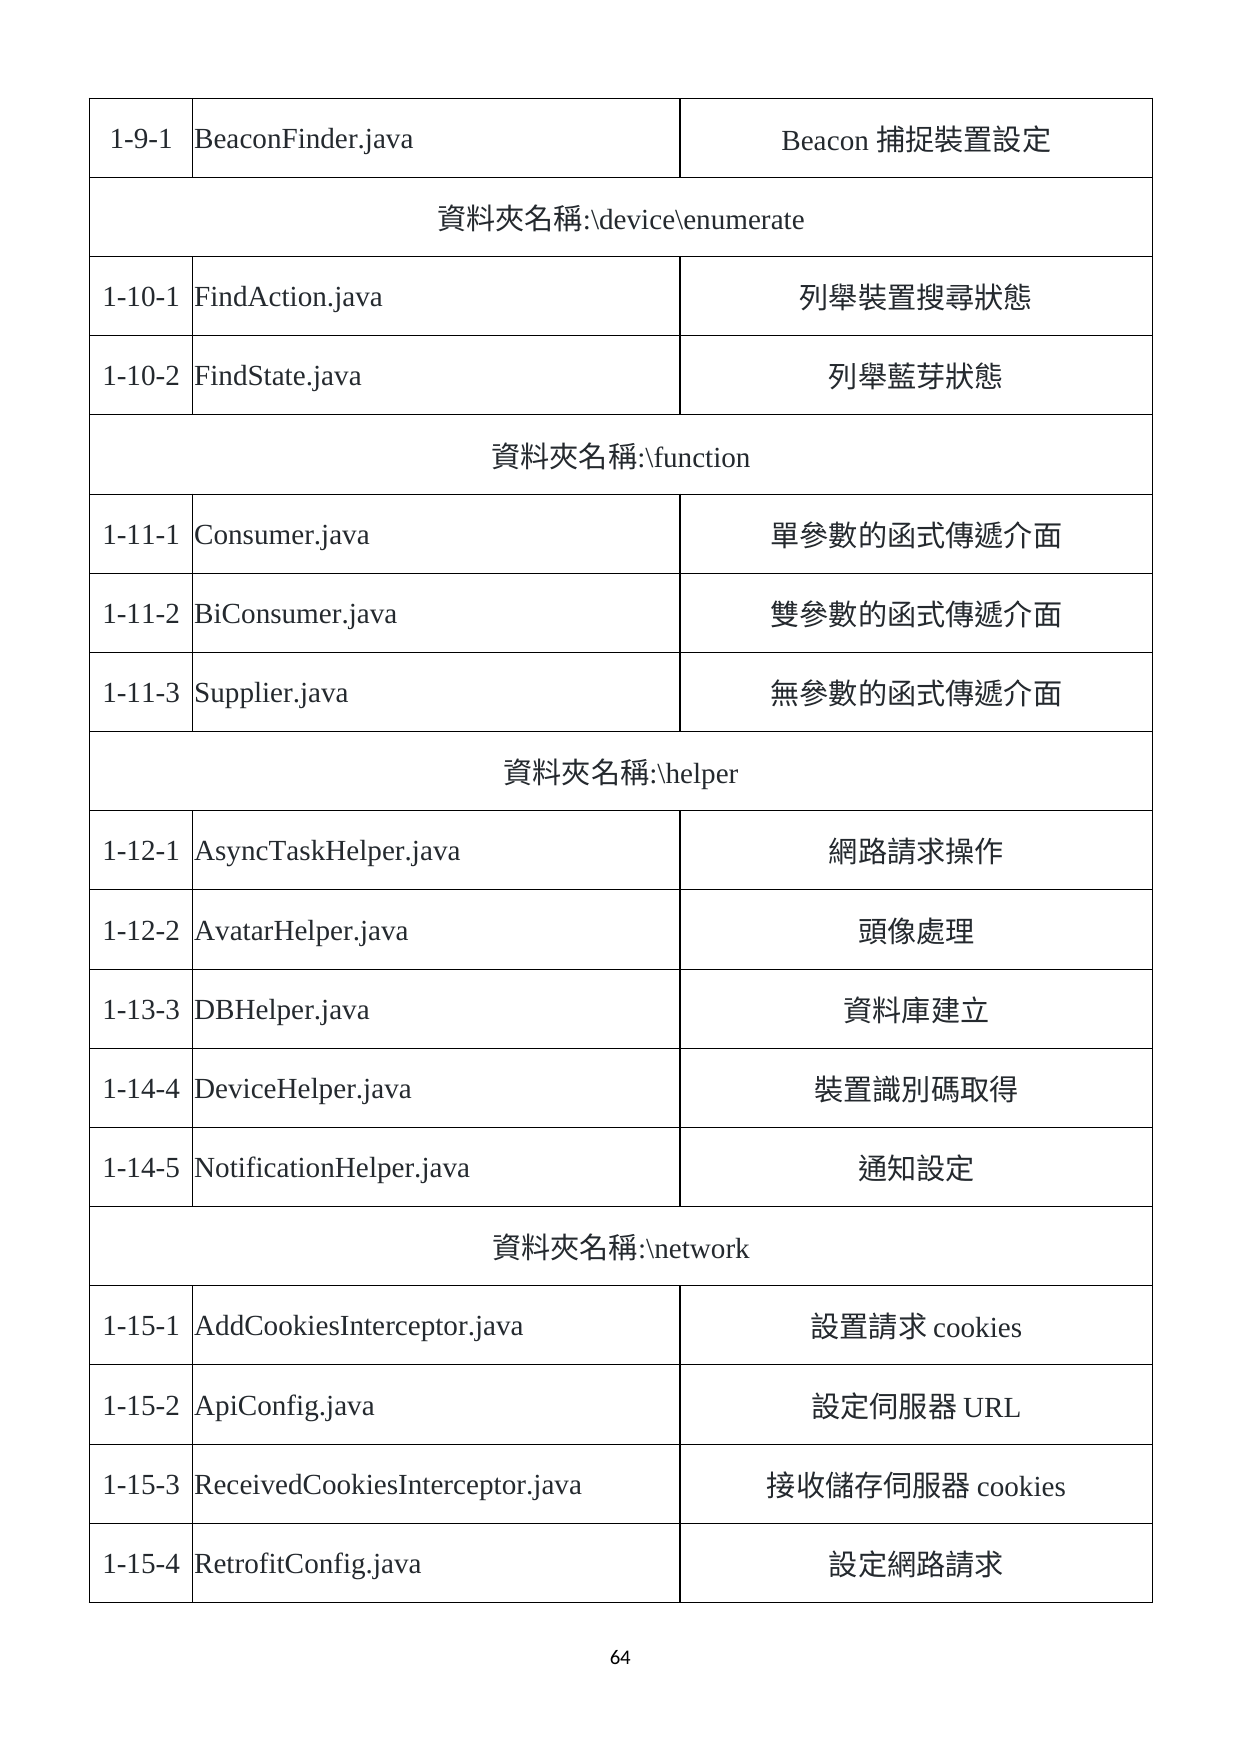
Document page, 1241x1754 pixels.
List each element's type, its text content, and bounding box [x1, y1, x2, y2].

table_cell Beacon 捕捉裝置設定 [681, 99, 1152, 177]
table_cell 設定網路請求 [681, 1524, 1152, 1602]
table_cell BeaconFinder.java [193, 99, 679, 177]
table_cell 1-11-3 [90, 653, 192, 731]
table_cell 接收儲存伺服器cookies [681, 1445, 1152, 1523]
table_cell NotificationHelper.java [193, 1128, 679, 1206]
table_cell 資料夾名稱:\function [90, 415, 1152, 493]
table_cell DBHelper.java [193, 970, 679, 1048]
table_cell AvatarHelper.java [193, 890, 679, 968]
table_cell 1-15-1 [90, 1286, 192, 1364]
table_cell 1-11-2 [90, 574, 192, 652]
table_cell 1-9-1 [90, 99, 192, 177]
table_cell 頭像處理 [681, 890, 1152, 968]
table_cell ReceivedCookiesInterceptor.java [193, 1445, 679, 1523]
table_cell 雙參數的函式傳遞介面 [681, 574, 1152, 652]
table_cell 1-15-4 [90, 1524, 192, 1602]
table_cell 列舉藍芽狀態 [681, 336, 1152, 414]
table_cell ApiConfig.java [193, 1365, 679, 1443]
table_cell 1-15-2 [90, 1365, 192, 1443]
table_cell 通知設定 [681, 1128, 1152, 1206]
table_cell 資料庫建立 [681, 970, 1152, 1048]
table_cell RetrofitConfig.java [193, 1524, 679, 1602]
table_cell 1-12-2 [90, 890, 192, 968]
table_cell BiConsumer.java [193, 574, 679, 652]
table_cell 裝置識別碼取得 [681, 1049, 1152, 1127]
table_cell 設定伺服器URL [681, 1365, 1152, 1443]
table_cell 資料夾名稱:\helper [90, 732, 1152, 810]
table_cell 設置請求cookies [681, 1286, 1152, 1364]
table_cell 1-14-4 [90, 1049, 192, 1127]
table_cell 無參數的函式傳遞介面 [681, 653, 1152, 731]
table_cell 1-14-5 [90, 1128, 192, 1206]
table_cell Consumer.java [193, 495, 679, 573]
table_cell 1-12-1 [90, 811, 192, 889]
table_cell 1-10-1 [90, 257, 192, 335]
table_cell 1-15-3 [90, 1445, 192, 1523]
table_cell 資料夾名稱:\network [90, 1207, 1152, 1285]
table_cell AsyncTaskHelper.java [193, 811, 679, 889]
table_cell 1-13-3 [90, 970, 192, 1048]
table_cell Supplier.java [193, 653, 679, 731]
table_cell FindAction.java [193, 257, 679, 335]
table_cell DeviceHelper.java [193, 1049, 679, 1127]
table_cell AddCookiesInterceptor.java [193, 1286, 679, 1364]
table_cell 列舉裝置搜尋狀態 [681, 257, 1152, 335]
table_cell 網路請求操作 [681, 811, 1152, 889]
table_cell 單參數的函式傳遞介面 [681, 495, 1152, 573]
table_cell 1-10-2 [90, 336, 192, 414]
table_cell FindState.java [193, 336, 679, 414]
table_cell 資料夾名稱:\device\enumerate [90, 178, 1152, 256]
table_cell 1-11-1 [90, 495, 192, 573]
